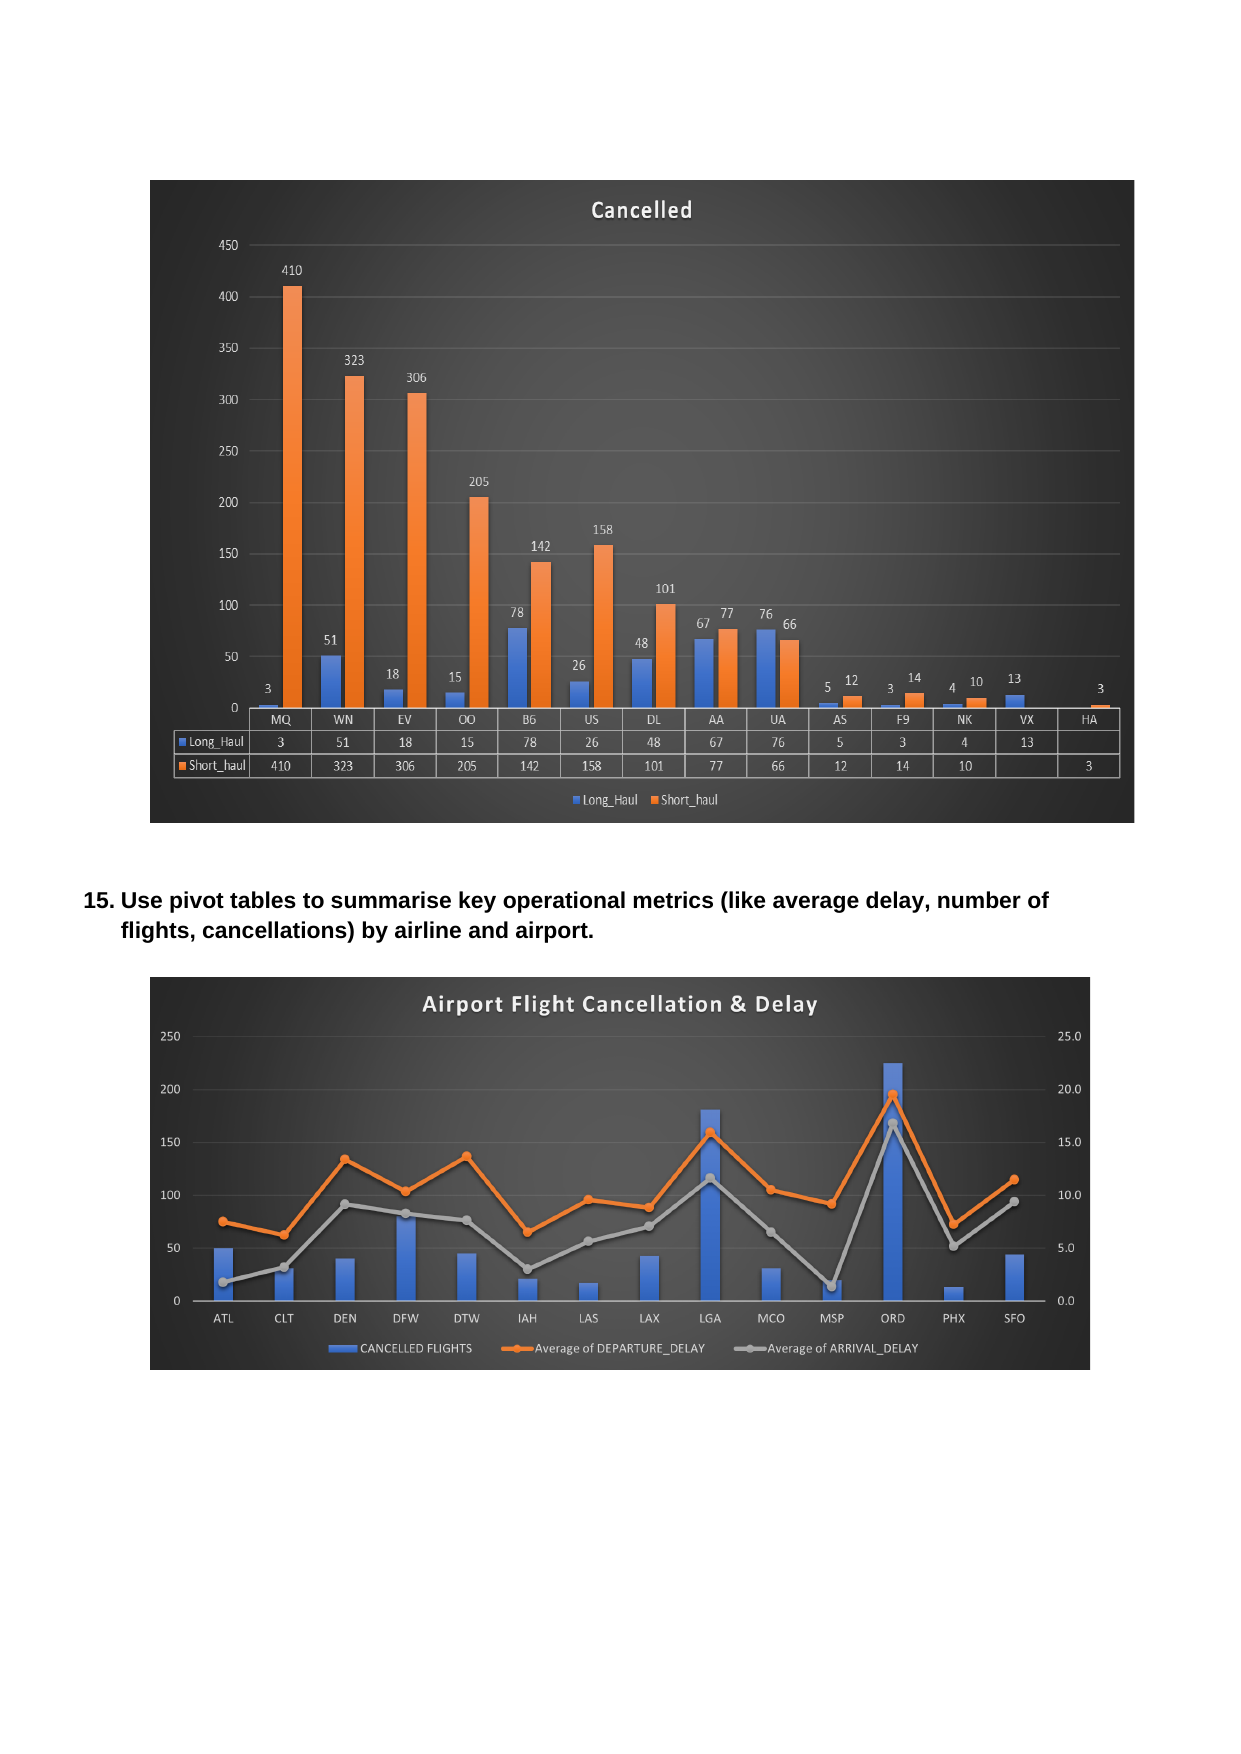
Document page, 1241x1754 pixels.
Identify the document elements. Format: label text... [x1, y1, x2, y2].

picture [150, 180, 1135, 823]
picture [150, 977, 1091, 1370]
list Use pivot tables to summarise key operational metrics (like average delay, number of flights, cancellations) by airline and airport. [83, 887, 1090, 943]
